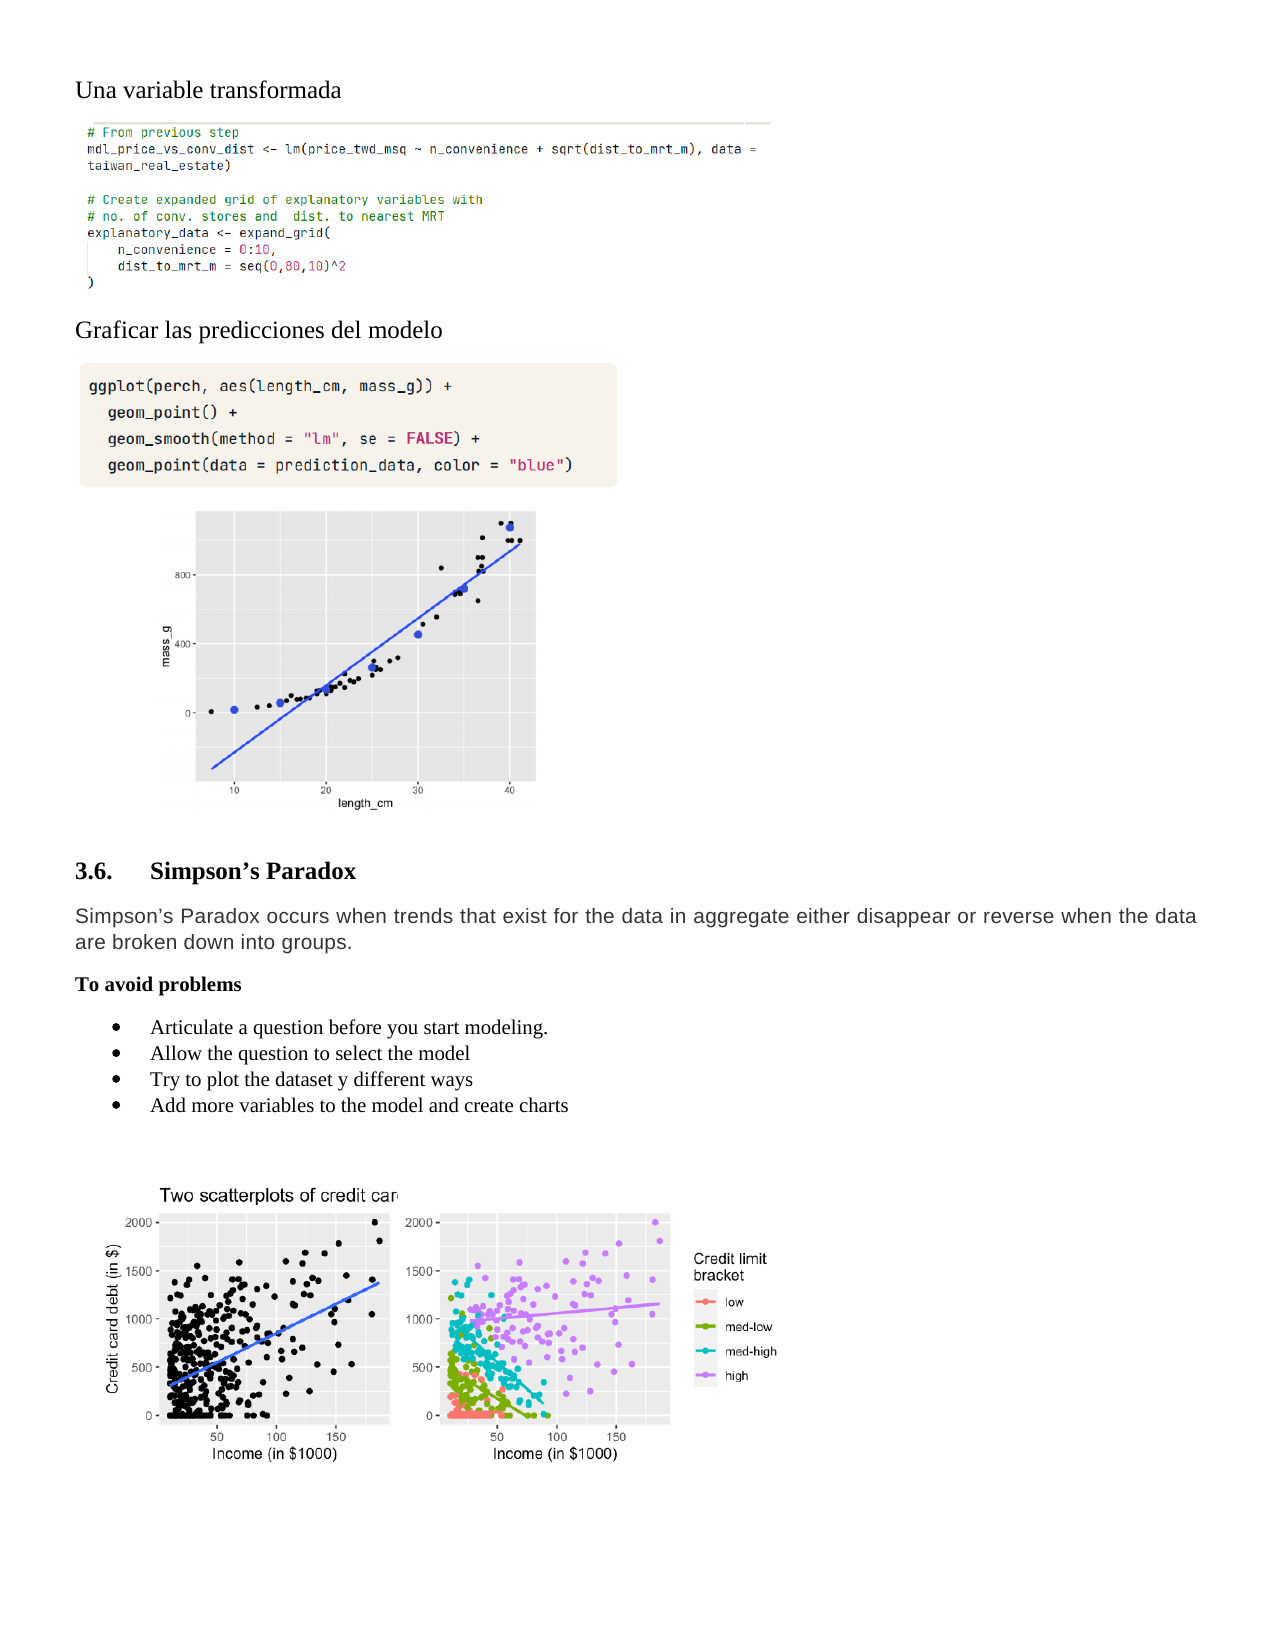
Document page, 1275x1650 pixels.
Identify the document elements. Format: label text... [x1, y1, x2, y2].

list Add more variables to the model and create charts [112, 1093, 1200, 1117]
picture [75, 1177, 788, 1471]
picture [75, 363, 624, 838]
list Try to plot the dataset y different ways [112, 1067, 1200, 1091]
list Allow the question to select the model [112, 1041, 1200, 1065]
list Articulate a question before you start modeling. [112, 1015, 1200, 1039]
text To avoid problems [75, 972, 1200, 996]
subtitle Simpson’s Paradox [75, 856, 1200, 885]
text Simpson’s Paradox occurs when trends that exist for the data in aggregate either disappear or reverse when the data are broken down into groups. [75, 928, 1200, 954]
text Una variable transformada [75, 75, 1200, 104]
text Graficar las predicciones del modelo [75, 316, 1200, 344]
picture [75, 122, 771, 297]
